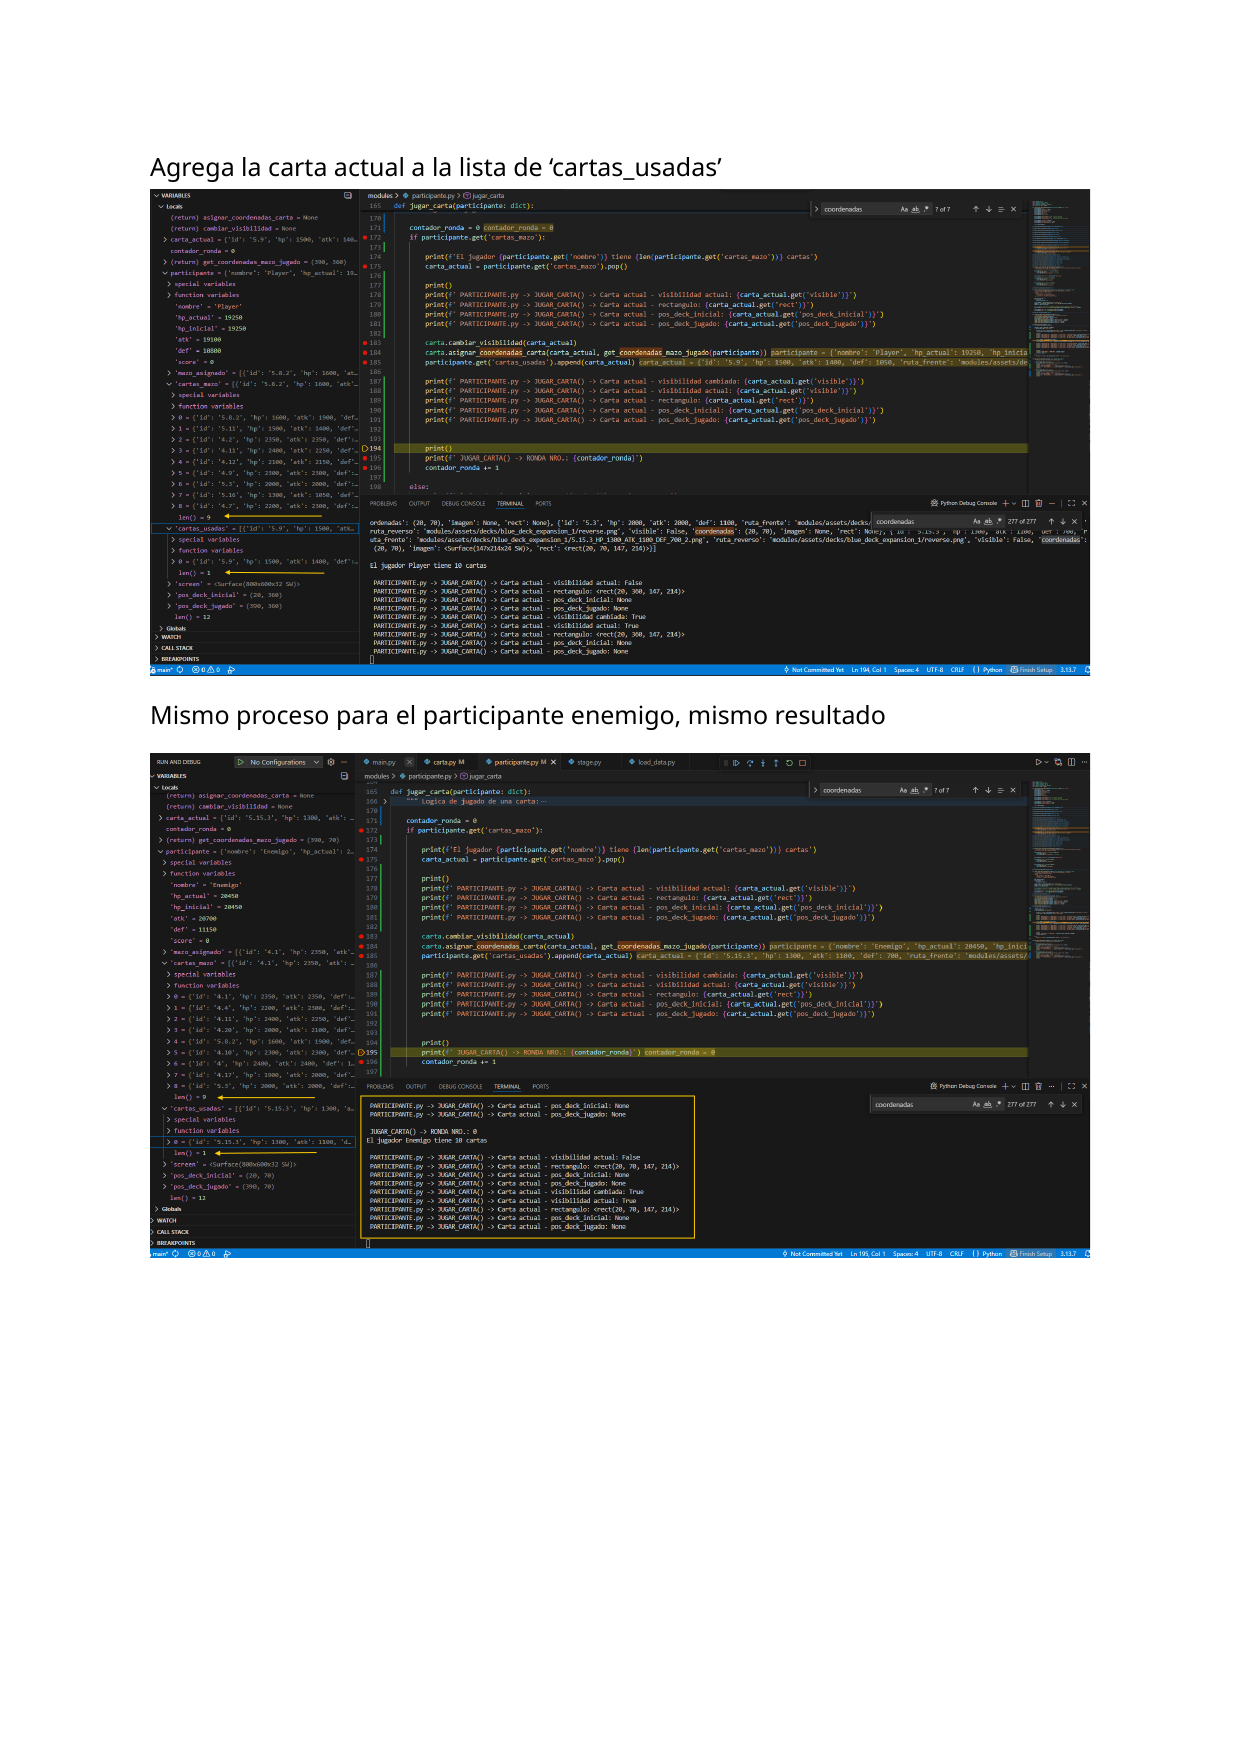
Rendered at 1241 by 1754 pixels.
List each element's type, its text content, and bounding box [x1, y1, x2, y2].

picture [150, 189, 1091, 676]
picture [150, 753, 1091, 1258]
text Agrega la carta actual a la lista de ‘cartas_usadas’ [150, 150, 1090, 189]
text Mismo proceso para el participante enemigo, mismo resultado [150, 698, 1090, 732]
